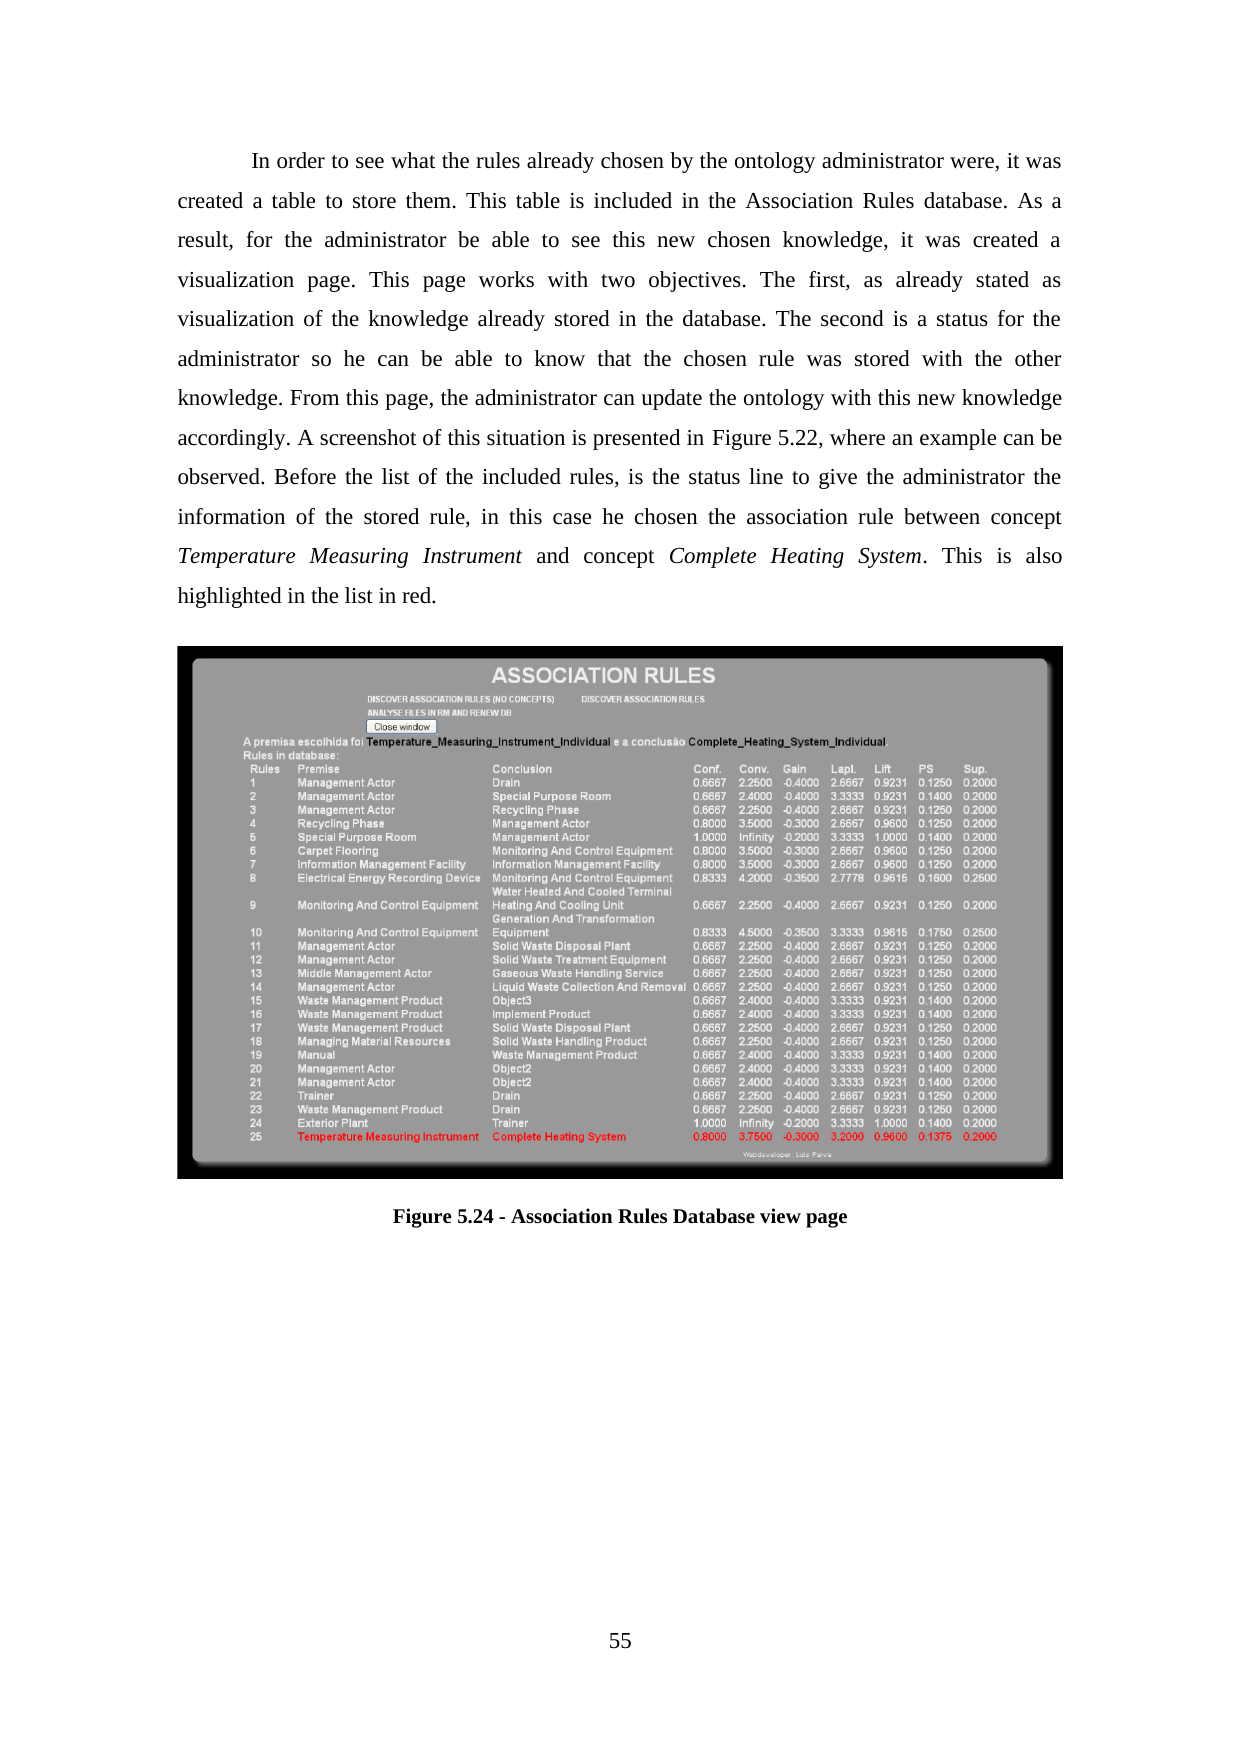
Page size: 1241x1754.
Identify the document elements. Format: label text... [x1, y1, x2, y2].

picture [177, 646, 1063, 1179]
